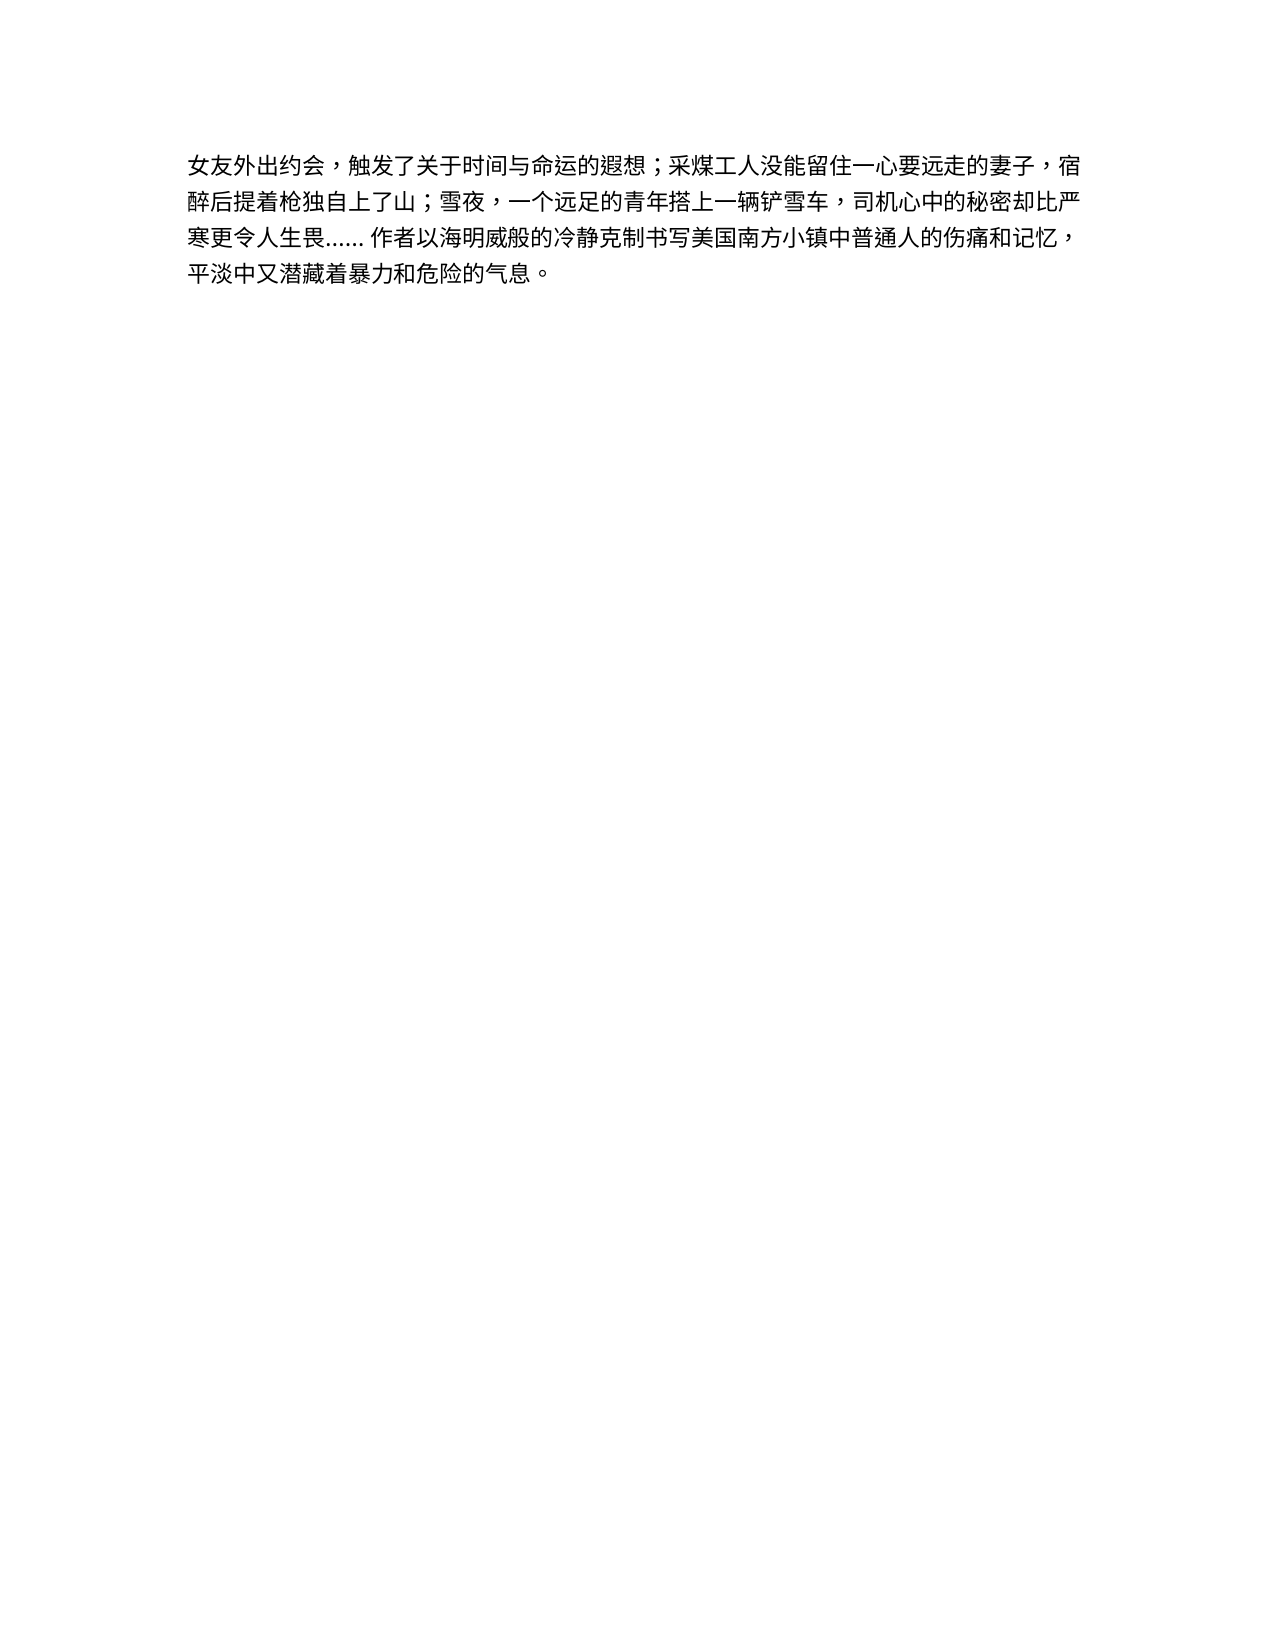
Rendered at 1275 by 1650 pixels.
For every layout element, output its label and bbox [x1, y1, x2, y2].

text [187, 150, 1087, 289]
